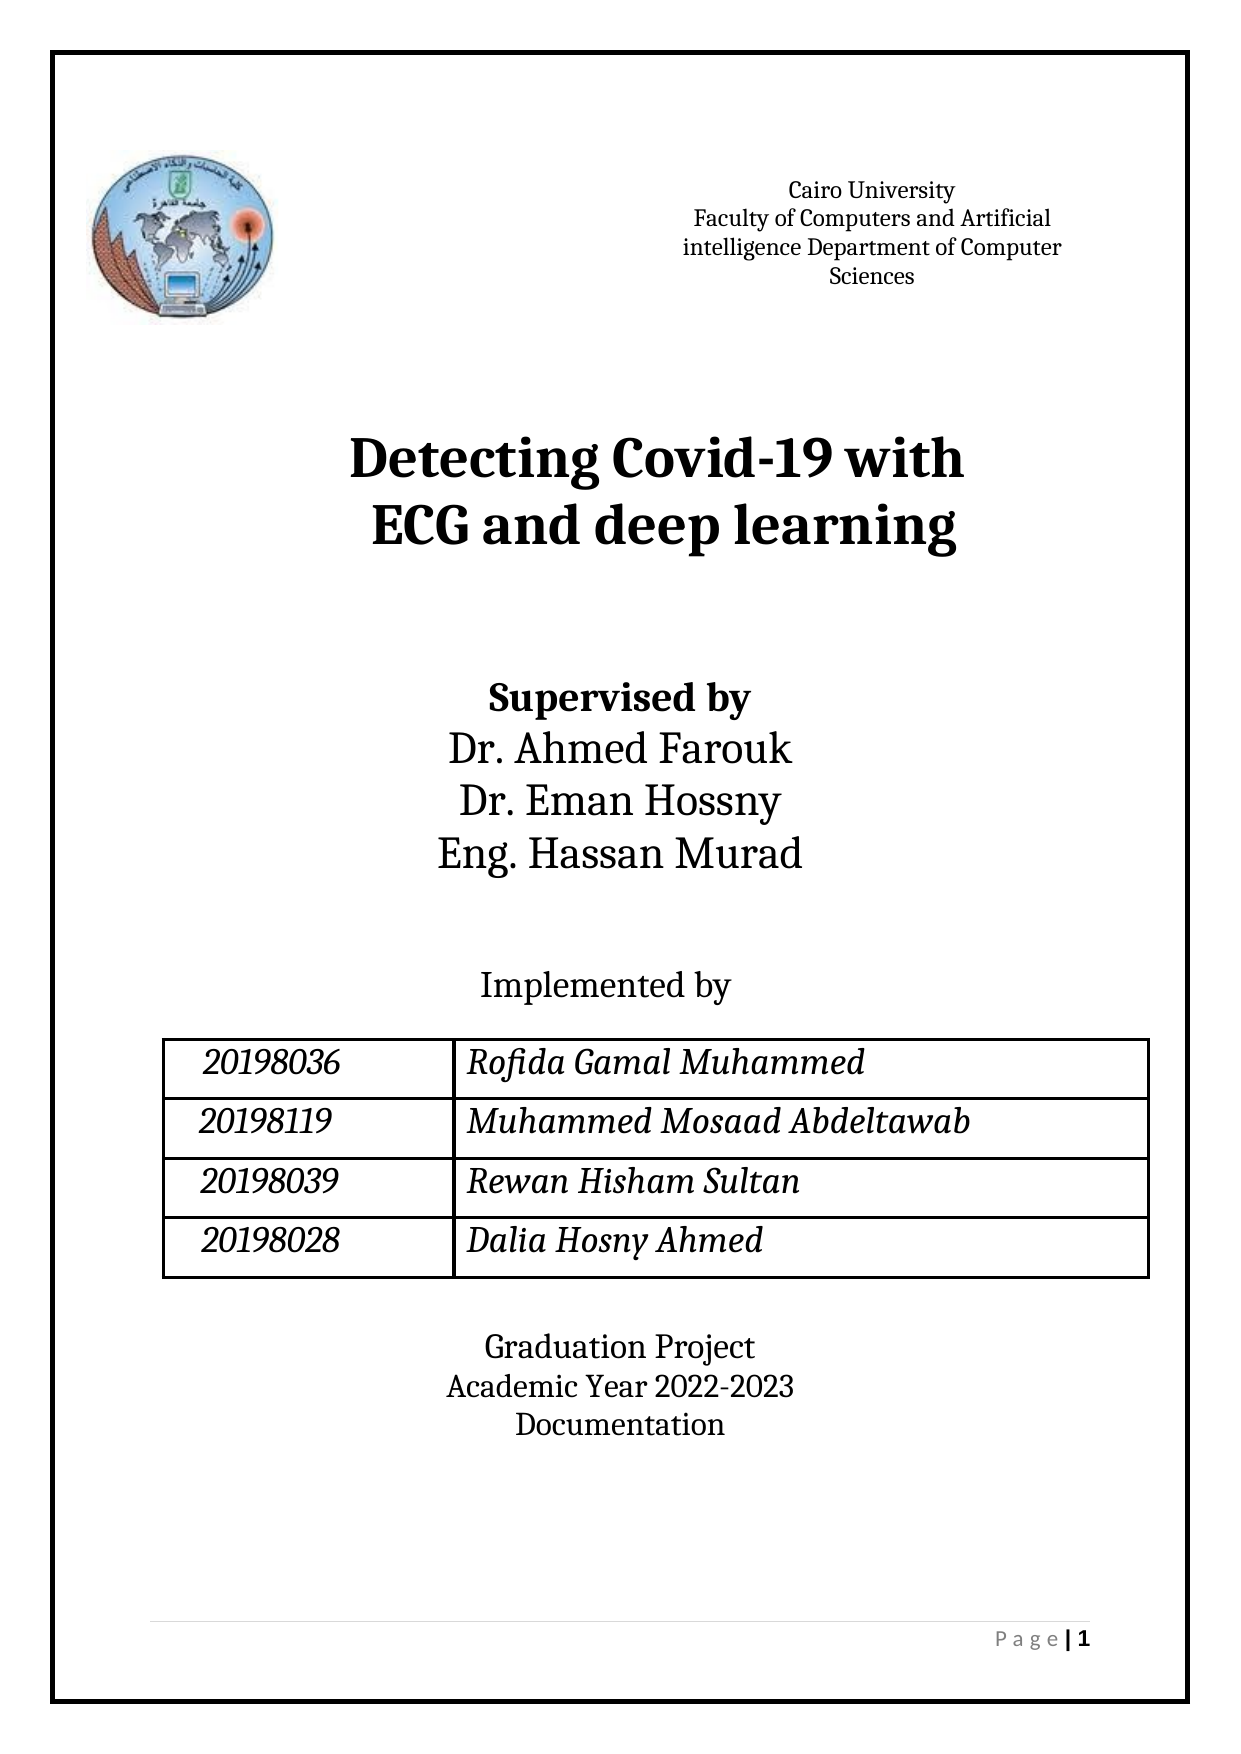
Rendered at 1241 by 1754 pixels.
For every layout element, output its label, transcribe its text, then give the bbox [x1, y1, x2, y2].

text Academic Year 2022-2023 [150, 1367, 1090, 1406]
text Implemented by [466, 963, 745, 1006]
table_header Rofida Gamal Muhammed [456, 1041, 1147, 1097]
text ECG and deep learning [225, 492, 1090, 559]
text Cairo University [664, 175, 1080, 204]
table_cell 20198028 [165, 1219, 452, 1276]
text Faculty of Computers and Artificial intelligence Department of Computer Sciences [664, 204, 1080, 291]
table_cell Muhammed Mosaad Abdeltawab [456, 1100, 1147, 1157]
table_cell 20198119 [165, 1100, 452, 1157]
table_cell 20198039 [165, 1160, 452, 1216]
table_cell Rewan Hisham Sultan [456, 1160, 1147, 1216]
text Detecting Covid-19 with [225, 425, 1090, 492]
text Graduation Project [150, 1327, 1090, 1367]
text Documentation [150, 1406, 1090, 1444]
table_header 20198036 [165, 1041, 452, 1097]
table_cell Dalia Hosny Ahmed [456, 1219, 1147, 1276]
text Eng. Hassan Murad [150, 827, 1090, 880]
text Supervised by [150, 674, 1090, 722]
text Dr. Ahmed Farouk [150, 722, 1090, 774]
picture [86, 150, 279, 325]
text Dr. Eman Hossny [150, 774, 1090, 827]
